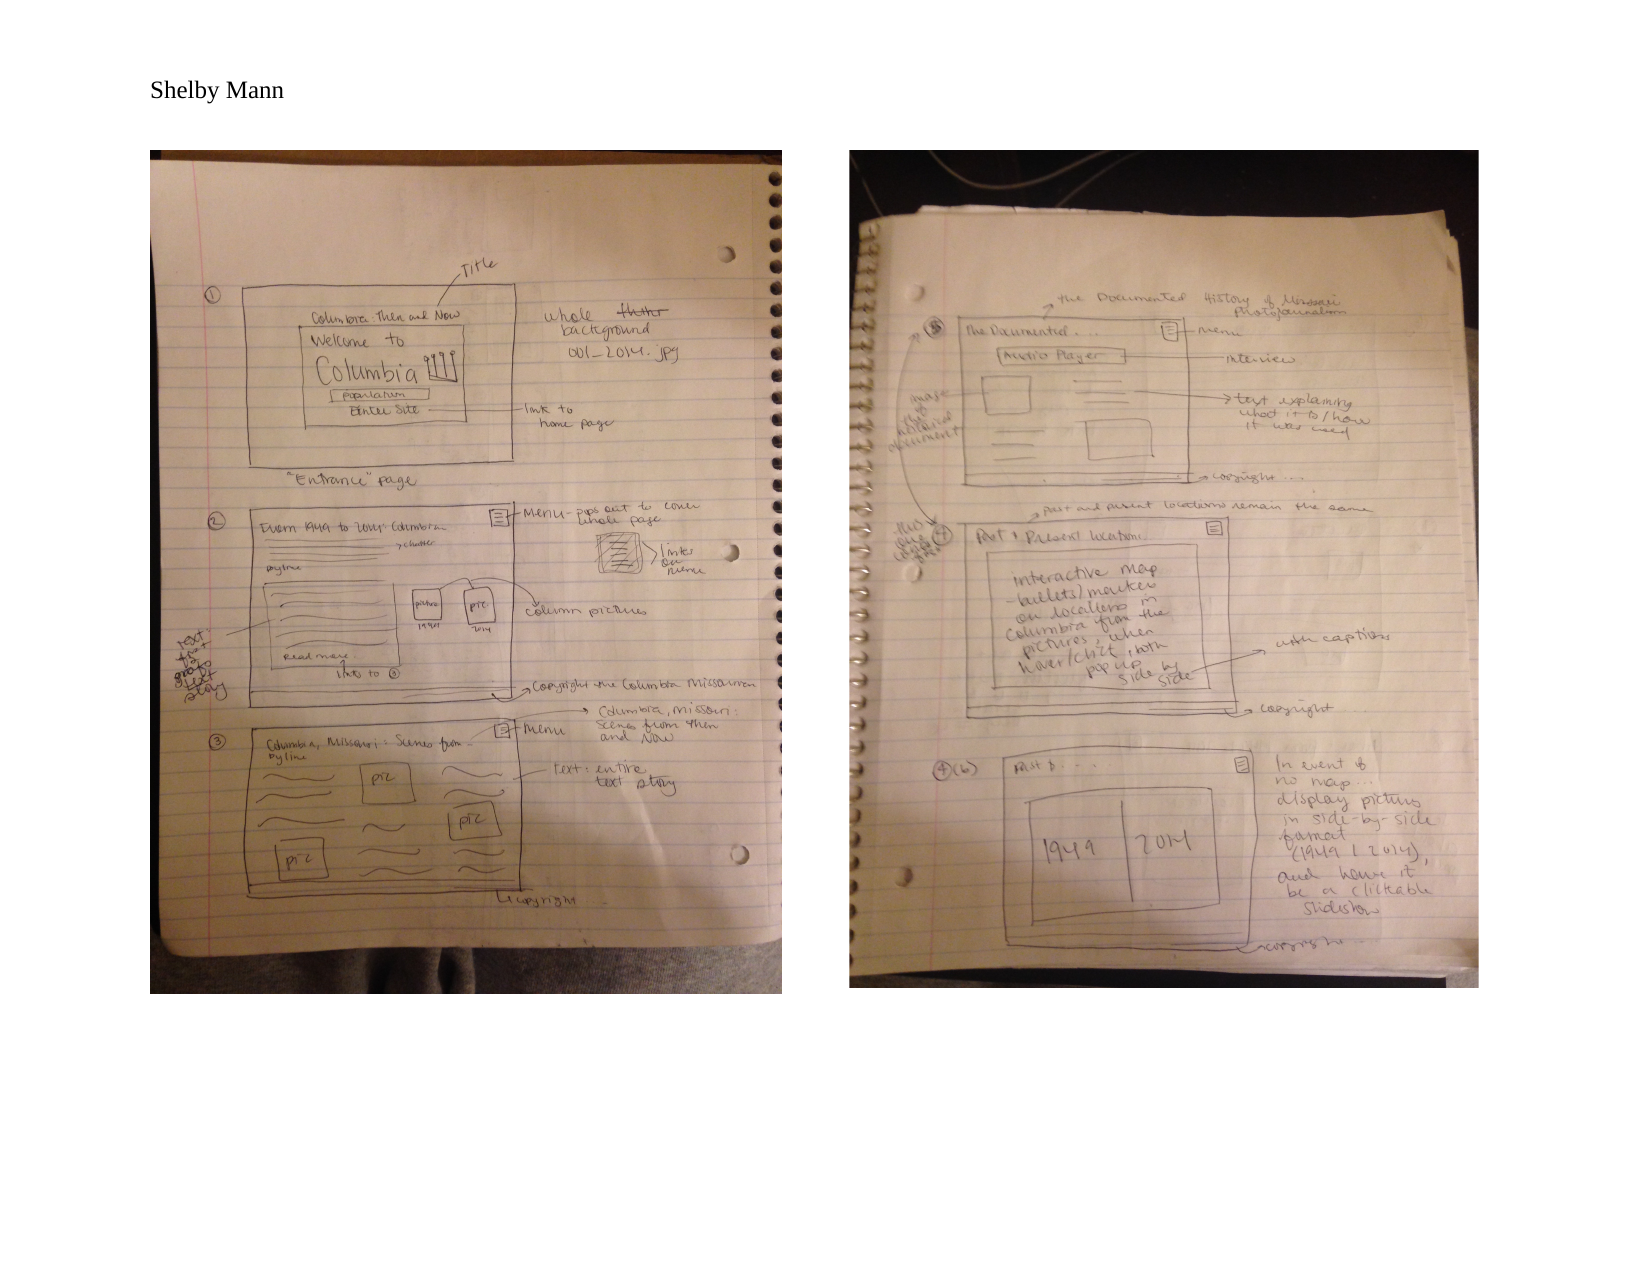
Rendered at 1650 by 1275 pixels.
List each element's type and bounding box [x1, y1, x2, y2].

picture [849, 150, 1478, 988]
picture [150, 150, 782, 994]
